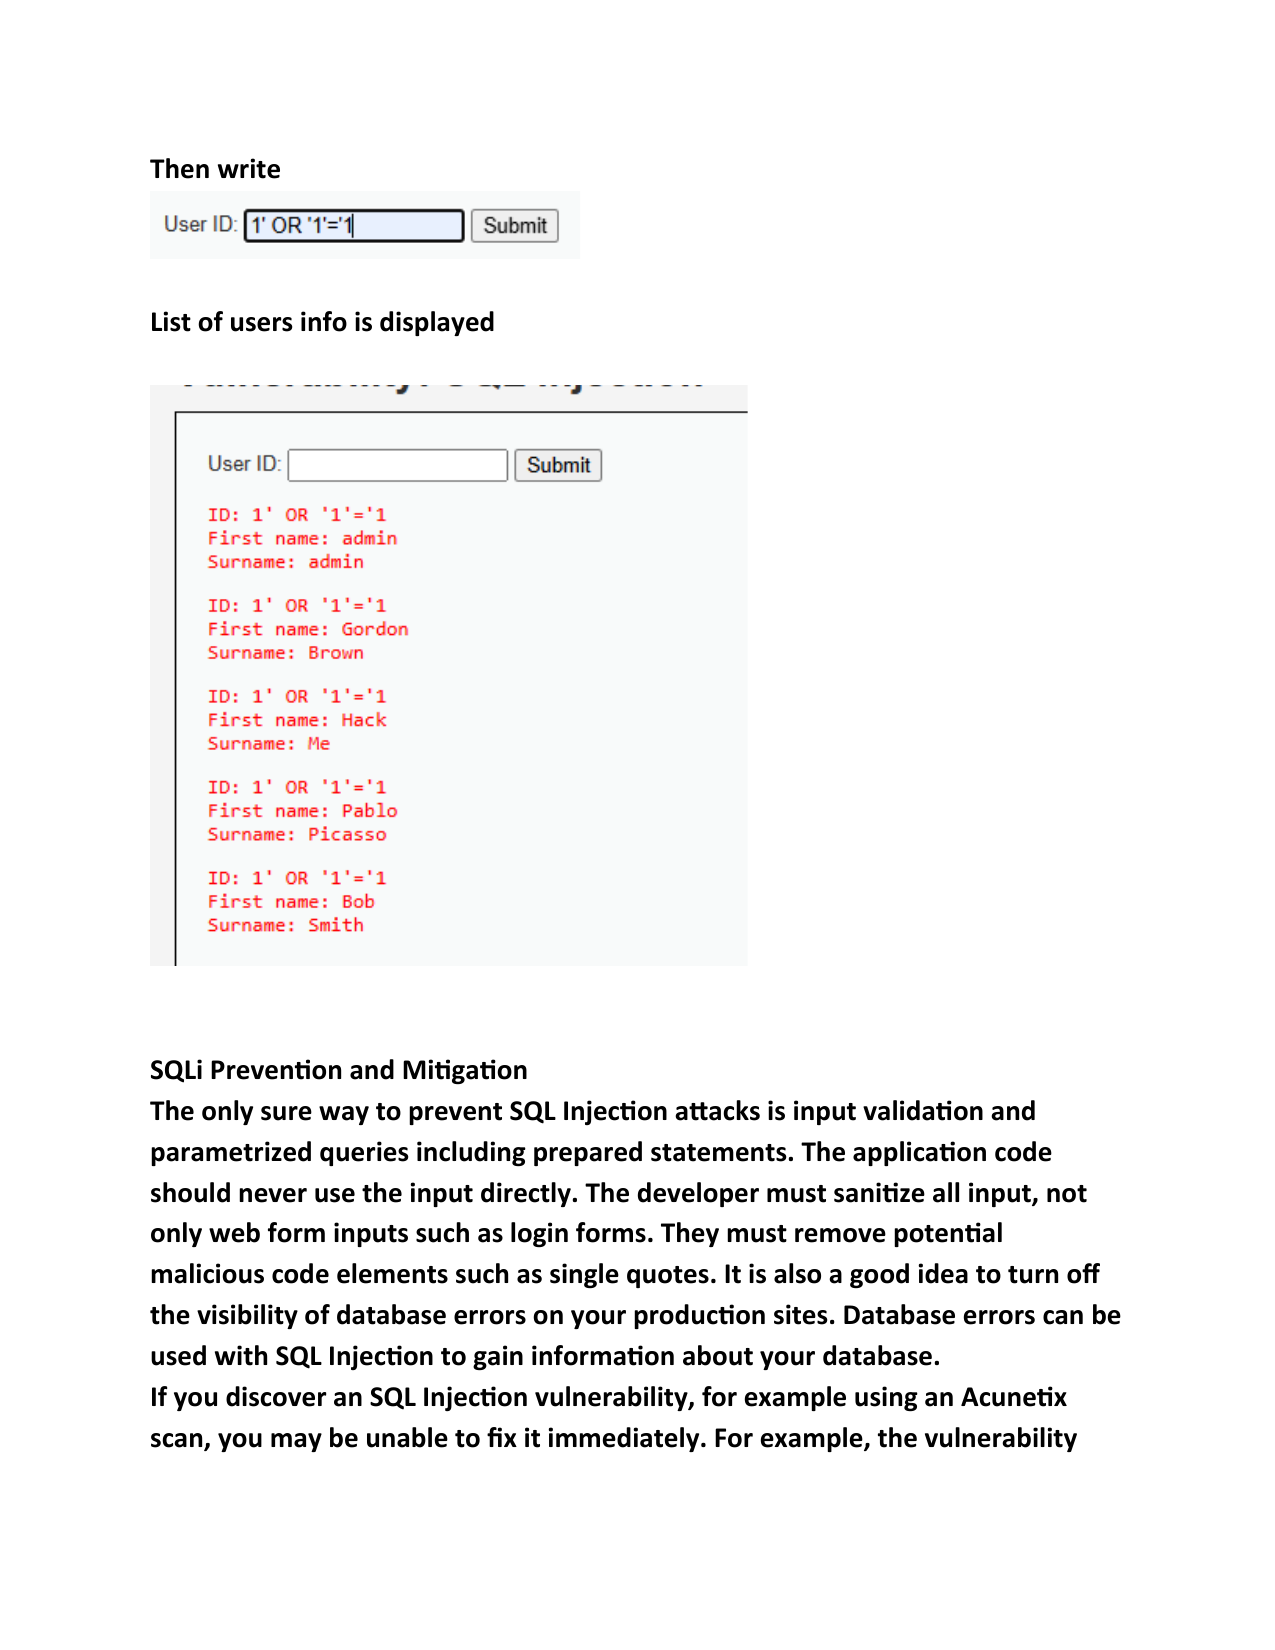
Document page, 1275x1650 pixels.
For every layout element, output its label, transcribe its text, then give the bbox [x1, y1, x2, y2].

picture [150, 191, 580, 259]
picture [150, 385, 748, 966]
text The only sure way to prevent SQL Injection attacks is input validation and parametrized queries including prepared statements. The application code should never use the input directly. The developer must sanitize all input, not only web form inputs such as login forms. They must remove potential malicious code elements such as single quotes. It is also a good idea to turn off the visibility of database errors on your production sites. Database errors can be used with SQL Injection to gain information about your database. [150, 1092, 1125, 1373]
text List of users info is displayed [150, 303, 1125, 339]
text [150, 1378, 1125, 1455]
text SQLi Prevention and Mitigation [150, 1051, 1125, 1086]
text Then write [150, 150, 1125, 186]
